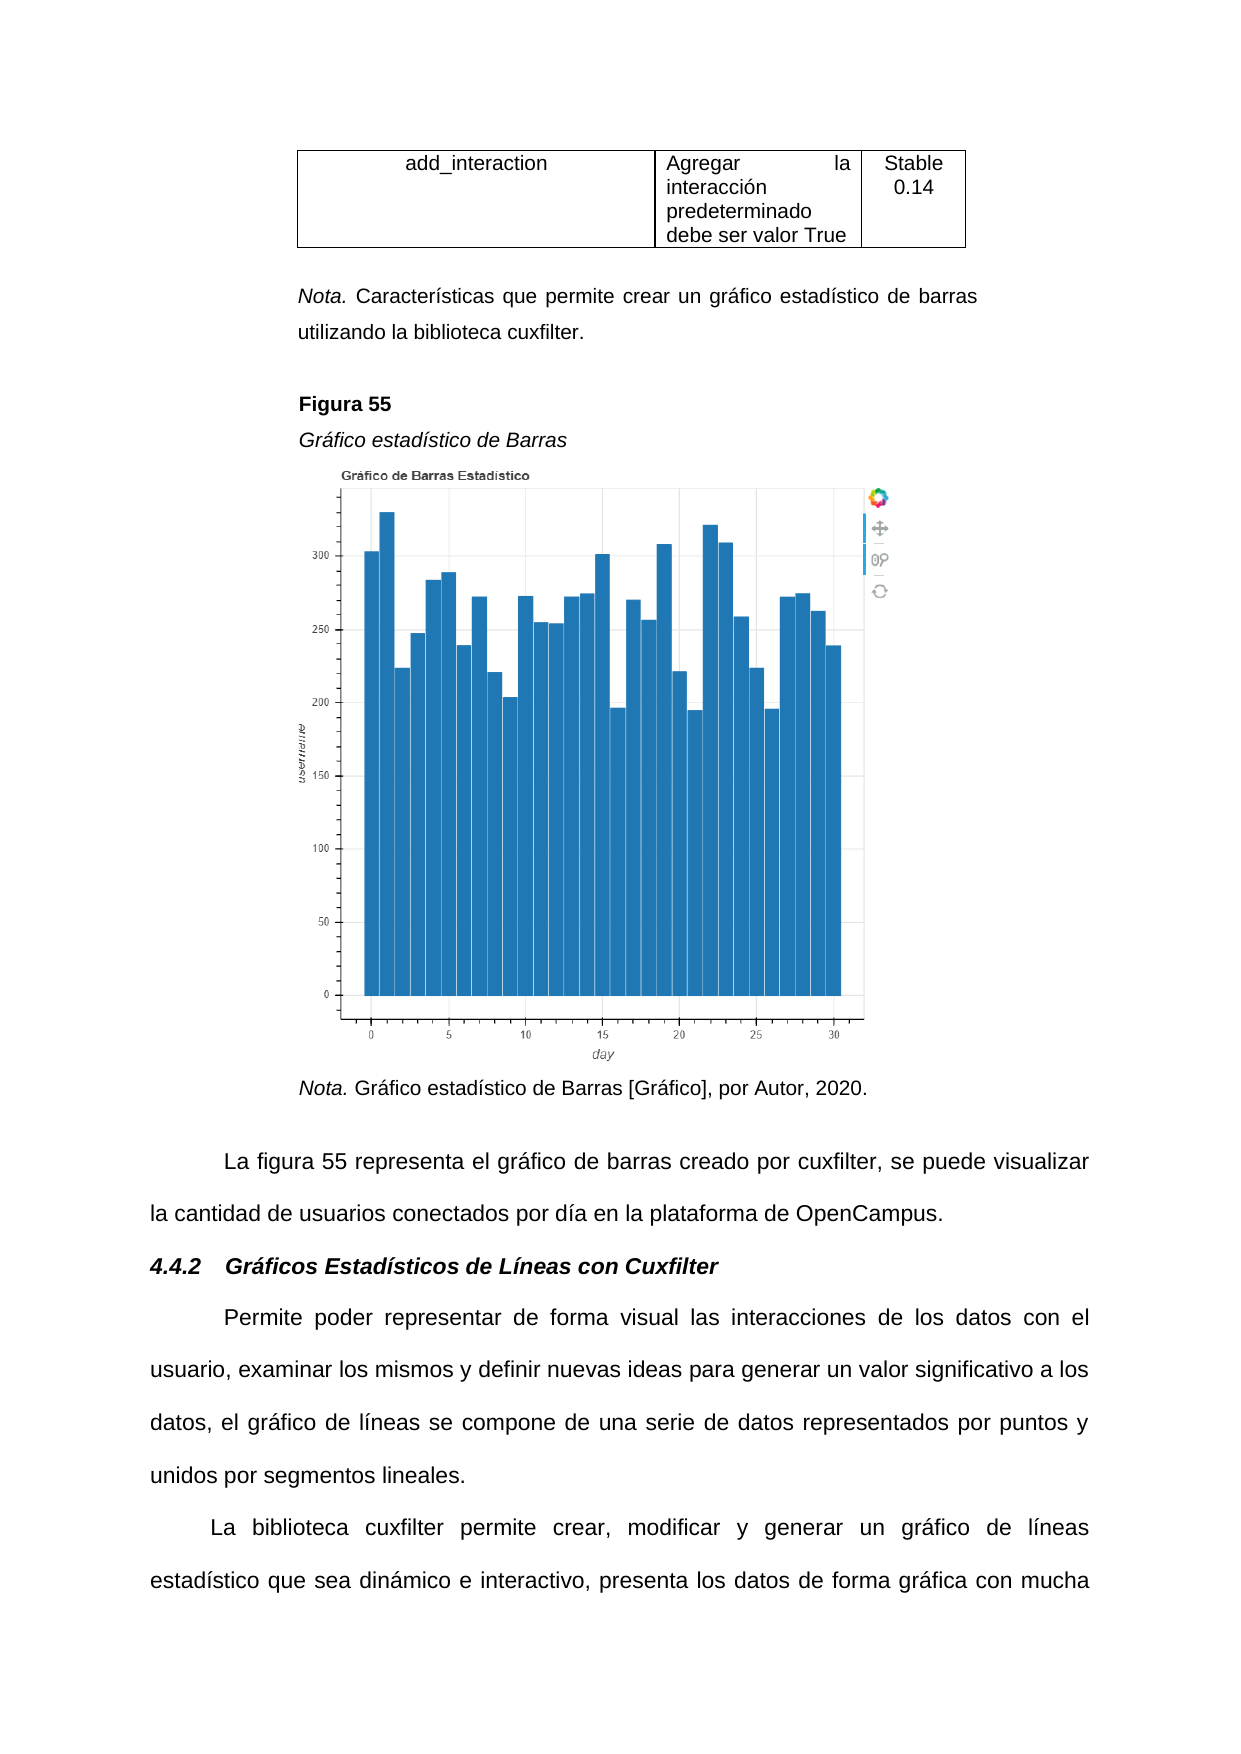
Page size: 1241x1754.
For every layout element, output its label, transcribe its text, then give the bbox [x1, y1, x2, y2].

text Permite poder representar de forma visual las interacciones de los datos con el usuario, examinar los mismos y definir nuevas ideas para generar un valor significativo a los datos, el gráfico de líneas se compone de una serie de datos representados por puntos y unidos por segmentos lineales. [150, 1303, 1090, 1488]
list Figura 55 [299, 392, 925, 416]
text Nota. Características que permite crear un gráfico estadístico de barras utilizando la biblioteca cuxfilter. [298, 284, 978, 344]
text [150, 1514, 1090, 1593]
picture [298, 463, 922, 1064]
subtitle Gráficos Estadísticos de Líneas con Cuxfilter [150, 1253, 1090, 1279]
text Gráfico estadístico de Barras [299, 428, 1090, 452]
list Nota. Gráfico estadístico de Barras [Gráfico], por Autor, 2020. [299, 1076, 925, 1100]
table_cell Agregar la interacción predeterminado debe ser valor True [656, 151, 861, 247]
table_cell Stable 0.14 [862, 151, 965, 247]
table_cell add_interaction [298, 151, 654, 247]
text La figura 55 representa el gráfico de barras creado por cuxfilter, se puede visualizar la cantidad de usuarios conectados por día en la plataforma de OpenCampus. [150, 1148, 1090, 1227]
